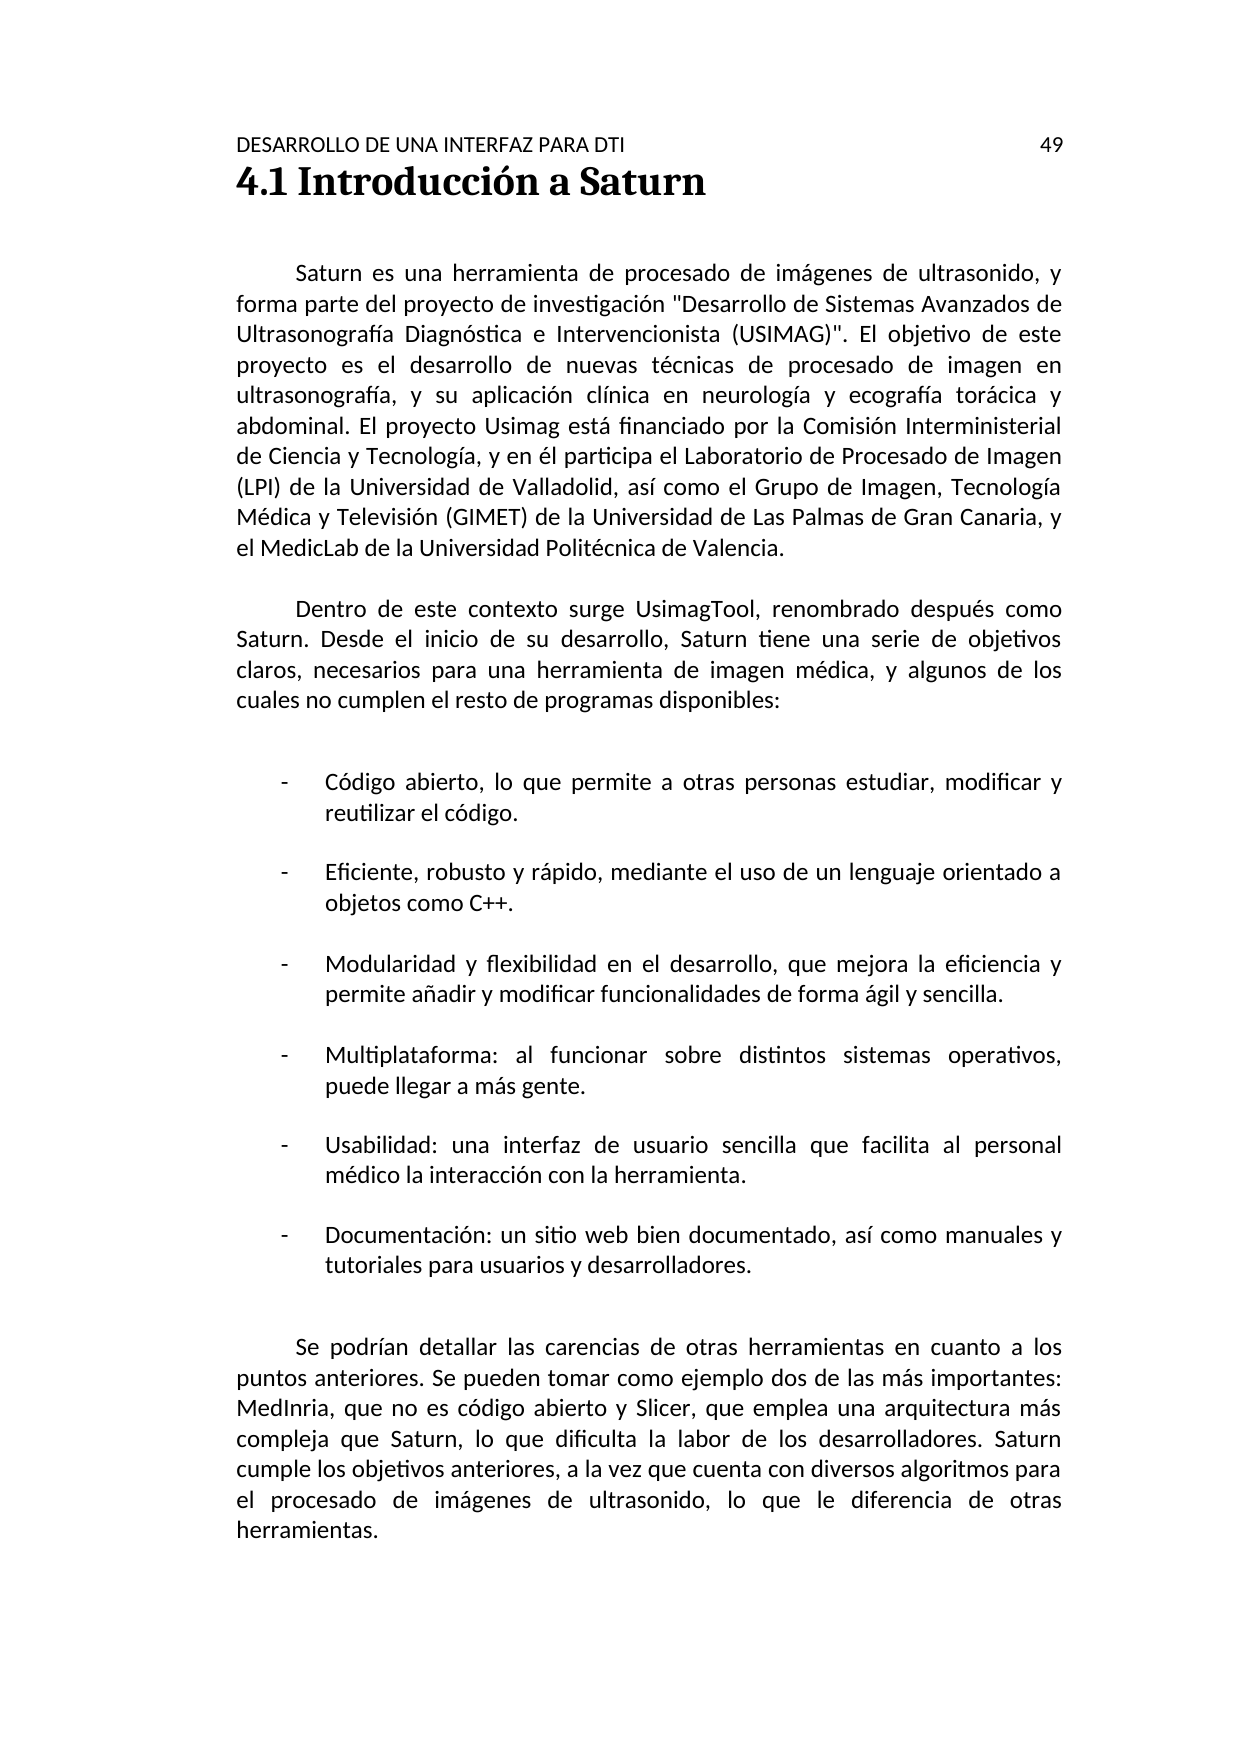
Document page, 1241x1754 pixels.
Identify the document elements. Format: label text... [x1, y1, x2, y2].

text Dentro de este contexto surge UsimagTool, renombrado después como Saturn. Desde el inicio de su desarrollo, Saturn tiene una serie de objetivos claros, necesarios para una herramienta de imagen médica, y algunos de los cuales no cumplen el resto de programas disponibles: [236, 593, 1063, 715]
list Código abierto, lo que permite a otras personas estudiar, modificar y reutilizar el código. [281, 766, 1063, 827]
text Se podrían detallar las carencias de otras herramientas en cuanto a los puntos anteriores. Se pueden tomar como ejemplo dos de las más importantes: MedInria, que no es código abierto y Slicer, que emplea una arquitectura más compleja que Saturn, lo que dificulta la labor de los desarrolladores. Saturn cumple los objetivos anteriores, a la vez que cuenta con diversos algoritmos para el procesado de imágenes de ultrasonido, lo que le diferencia de otras herramientas. [236, 1331, 1063, 1545]
list Modularidad y flexibilidad en el desarrollo, que mejora la eficiencia y permite añadir y modificar funcionalidades de forma ágil y sencilla. [281, 948, 1063, 1009]
list Documentación: un sitio web bien documentado, así como manuales y tutoriales para usuarios y desarrolladores. [281, 1219, 1063, 1280]
list Multiplataforma: al funcionar sobre distintos sistemas operativos, puede llegar a más gente. [281, 1039, 1063, 1100]
text Saturn es una herramienta de procesado de imágenes de ultrasonido, y forma parte del proyecto de investigación "Desarrollo de Sistemas Avanzados de Ultrasonografía Diagnóstica e Intervencionista (USIMAG)". El objetivo de este proyecto es el desarrollo de nuevas técnicas de procesado de imagen en ultrasonografía, y su aplicación clínica en neurología y ecografía torácica y abdominal. El proyecto Usimag está financiado por la Comisión Interministerial de Ciencia y Tecnología, y en él participa el Laboratorio de Procesado de Imagen (LPI) de la Universidad de Valladolid, así como el Grupo de Imagen, Tecnología Médica y Televisión (GIMET) de la Universidad de Las Palmas de Gran Canaria, y el MedicLab de la Universidad Politécnica de Valencia. [236, 257, 1063, 562]
list Eficiente, robusto y rápido, mediante el uso de un lenguaje orientado a objetos como C++. [281, 856, 1063, 917]
subtitle Introducción a Saturn [236, 158, 1063, 206]
list Usabilidad: una interfaz de usuario sencilla que facilita al personal médico la interacción con la herramienta. [281, 1129, 1063, 1190]
